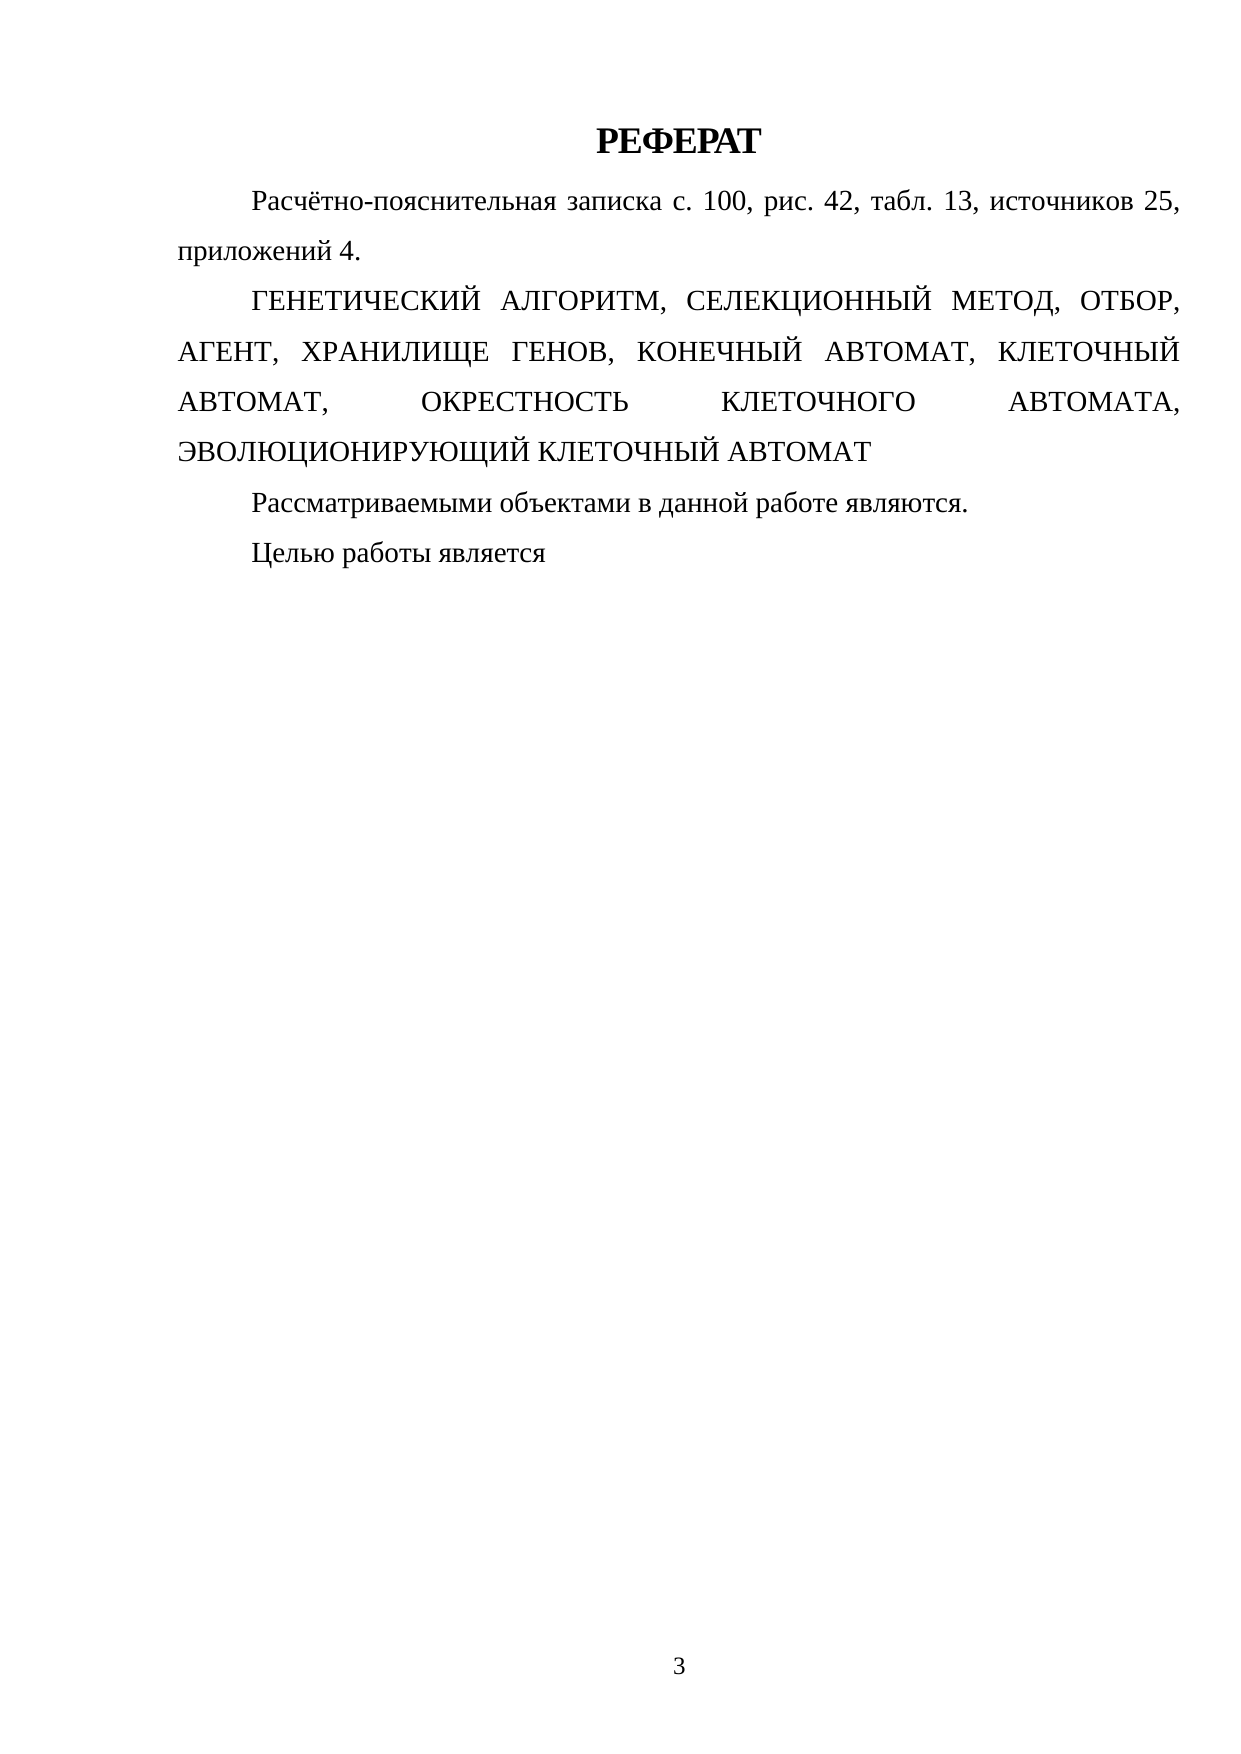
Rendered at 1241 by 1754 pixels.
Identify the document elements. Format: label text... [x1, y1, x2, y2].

text Расчётно-пояснительная записка с. 100, рис. 42, табл. 13, источников 25, приложений 4. [177, 183, 1181, 267]
text Рассматриваемыми объектами в данной работе являются. [177, 485, 1181, 518]
text ГЕНЕТИЧЕСКИЙ АЛГОРИТМ, СЕЛЕКЦИОННЫЙ МЕТОД, ОТБОР, АГЕНТ, ХРАНИЛИЩЕ ГЕНОВ, КОНЕЧНЫЙ АВТОМАТ, КЛЕТОЧНЫЙ АВТОМАТ, ОКРЕСТНОСТЬ КЛЕТОЧНОГО АВТОМАТА, ЭВОЛЮЦИОНИРУЮЩИЙ КЛЕТОЧНЫЙ АВТОМАТ [177, 283, 1181, 468]
text РЕФЕРАТ [177, 118, 1181, 161]
text Целью работы является [177, 535, 1181, 568]
